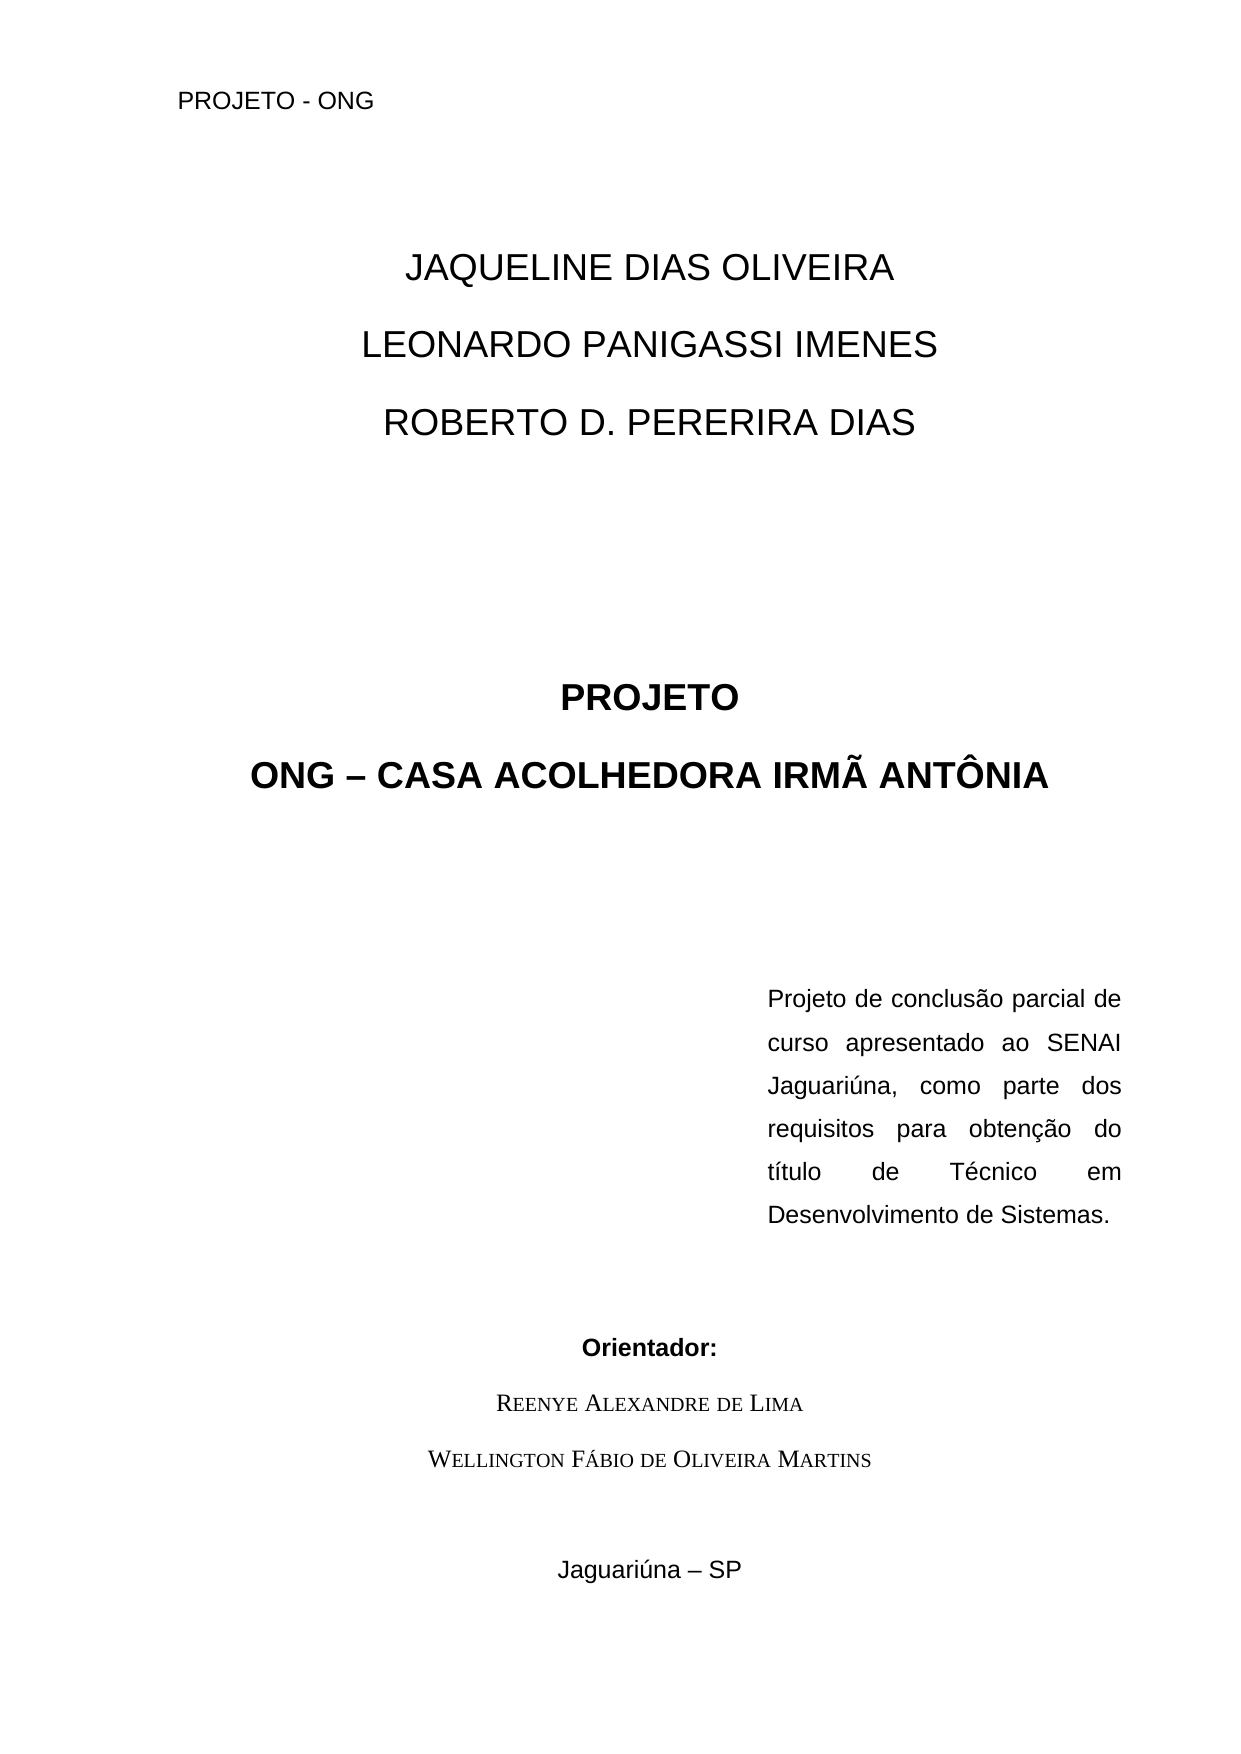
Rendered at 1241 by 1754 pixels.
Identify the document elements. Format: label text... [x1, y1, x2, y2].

text LEONARDO PANIGASSI IMENES [177, 322, 1122, 366]
text ROBERTO D. PERERIRA DIAS [177, 400, 1122, 443]
text ong – casa acolhedora irmã antônia [177, 753, 1122, 796]
text JAQUELINE DIAS OLIVEIRA [177, 245, 1122, 288]
text Reenye Alexandre de Lima [177, 1388, 1122, 1417]
text Projeto [177, 676, 1122, 719]
text Jaguariúna – SP [177, 1555, 1122, 1584]
text Projeto de conclusão parcial de curso apresentado ao SENAI Jaguariúna, como parte dos requisitos para obtenção do título de Técnico em Desenvolvimento de Sistemas. [767, 984, 1122, 1229]
text Wellington Fábio de Oliveira Martins [177, 1444, 1122, 1473]
text Orientador: [177, 1333, 1122, 1362]
